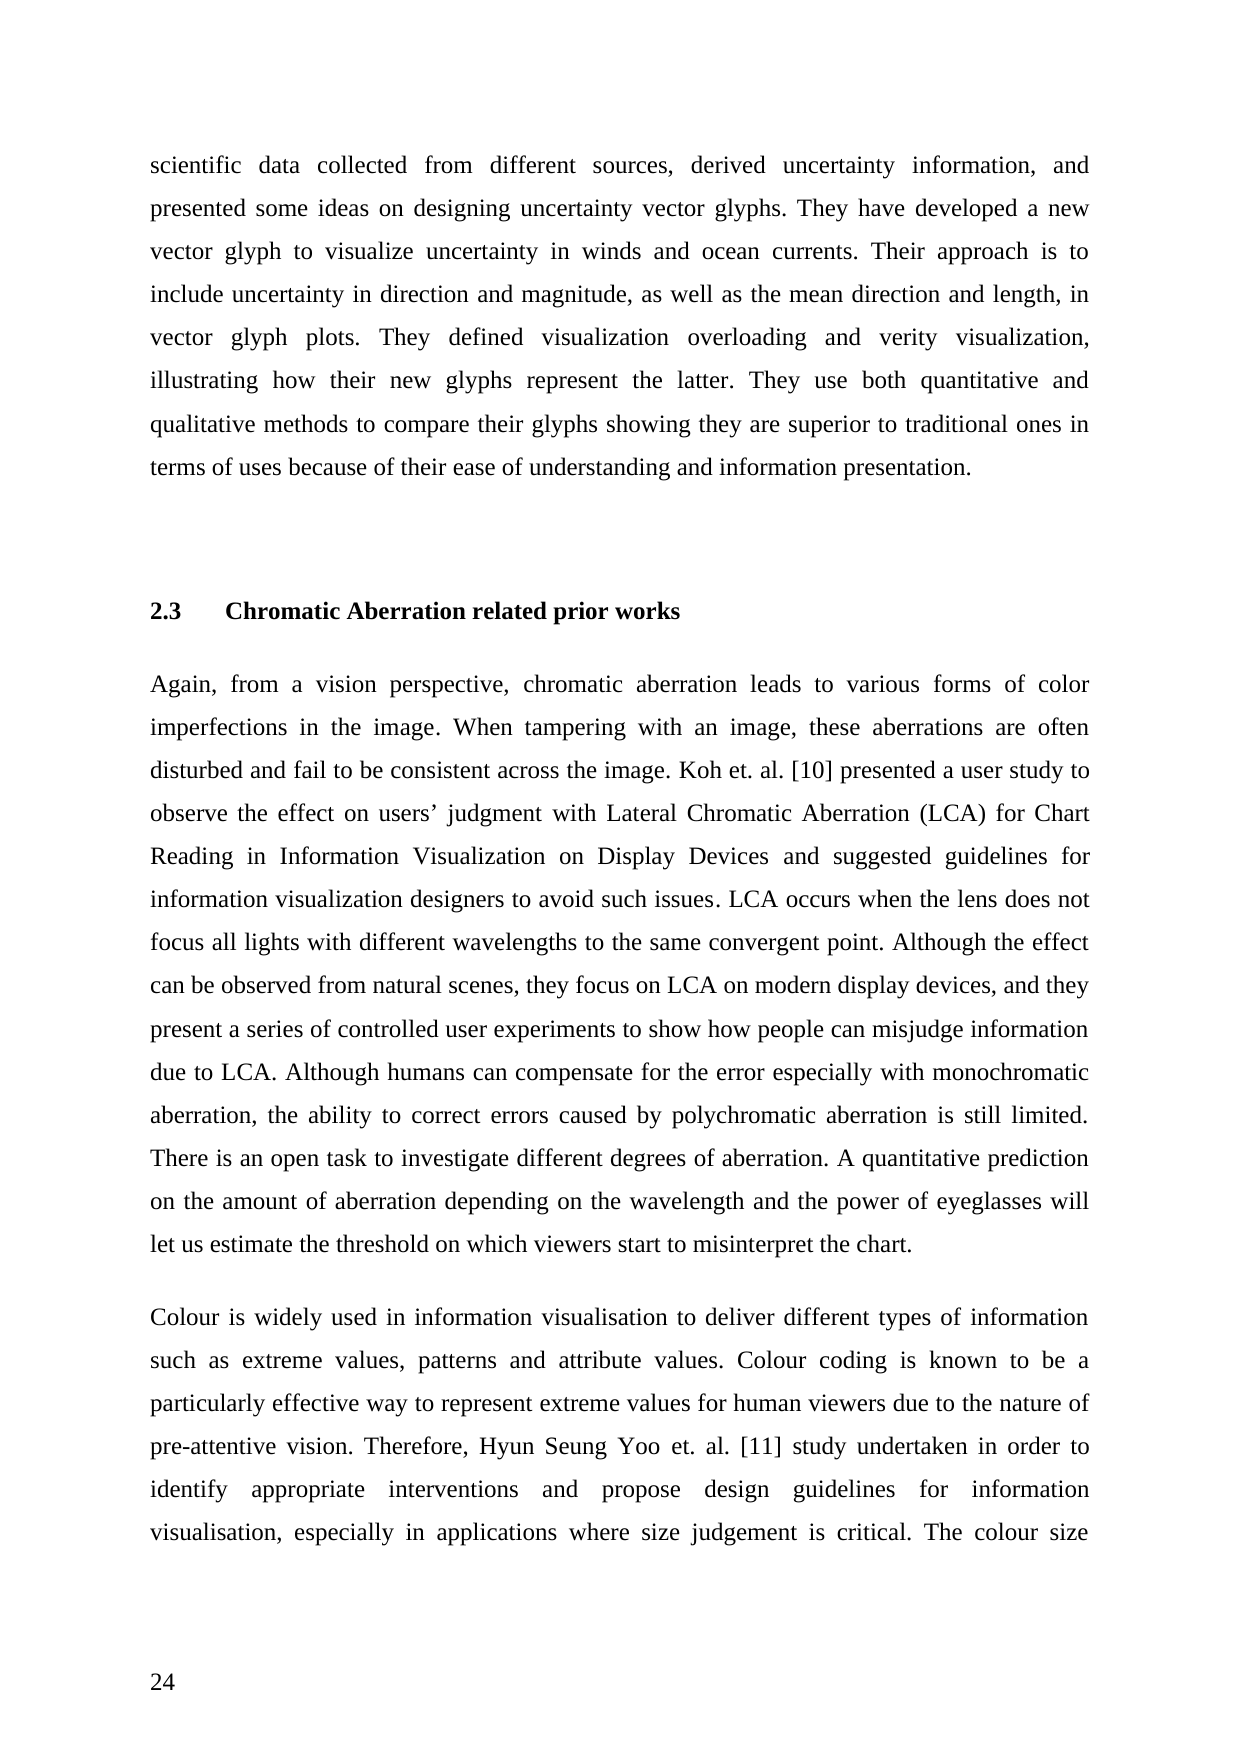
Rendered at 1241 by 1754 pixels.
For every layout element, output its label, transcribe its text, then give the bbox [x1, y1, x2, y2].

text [150, 1302, 1090, 1546]
text Again, from a vision perspective, chromatic aberration leads to various forms of color imperfections in the image. When tampering with an image, these aberrations are often disturbed and fail to be consistent across the image. Koh et. al. [10] presented a user study to observe the effect on users’ judgment with Lateral Chromatic Aberration (LCA) for Chart Reading in Information Visualization on Display Devices and suggested guidelines for information visualization designers to avoid such issues. LCA occurs when the lens does not focus all lights with different wavelengths to the same convergent point. Although the effect can be observed from natural scenes, they focus on LCA on modern display devices, and they present a series of controlled user experiments to show how people can misjudge information due to LCA. Although humans can compensate for the error especially with monochromatic aberration, the ability to correct errors caused by polychromatic aberration is still limited. There is an open task to investigate different degrees of aberration. A quantitative prediction on the amount of aberration depending on the wavelength and the power of eyeglasses will let us estimate the threshold on which viewers start to misinterpret the chart. [150, 669, 1090, 1258]
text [150, 150, 1090, 481]
text 2.3 Chromatic Aberration related prior works [150, 596, 1090, 625]
